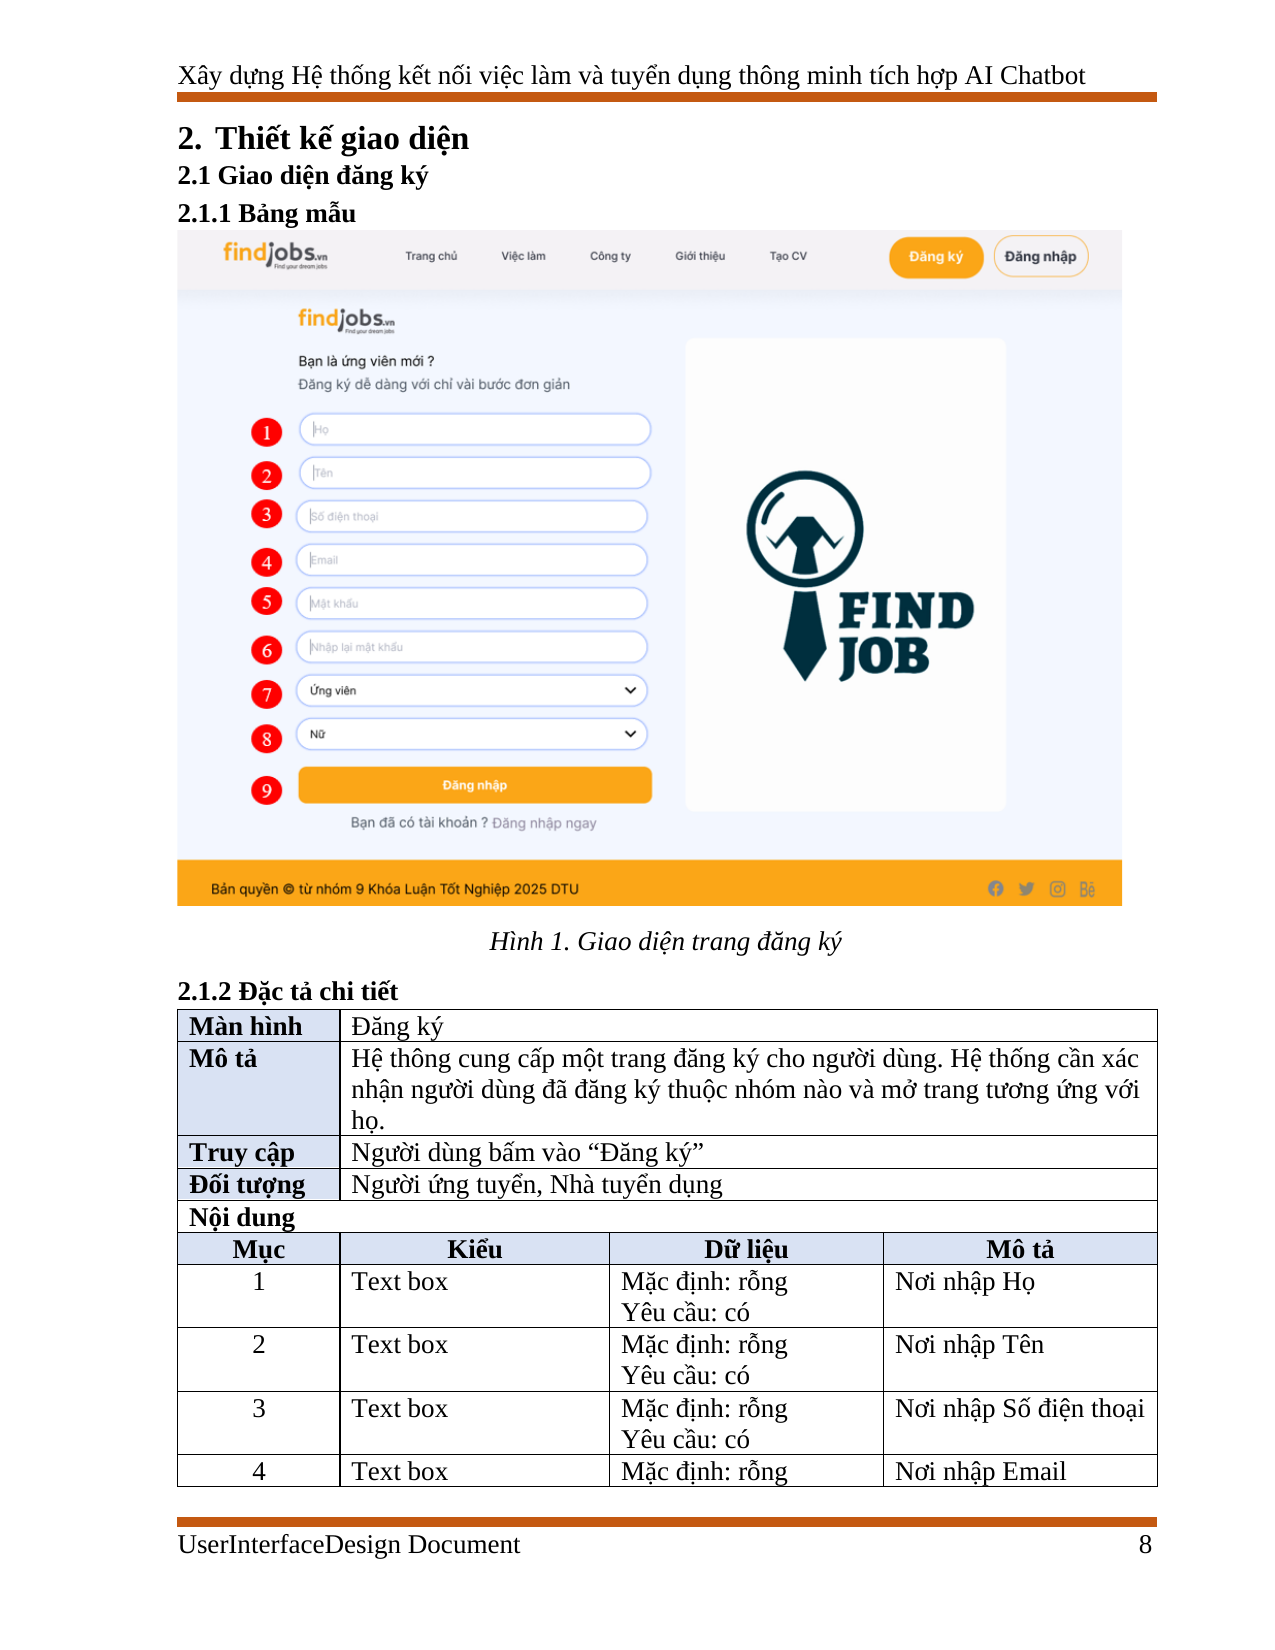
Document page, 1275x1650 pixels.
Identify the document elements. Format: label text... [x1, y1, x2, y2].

table_cell Kiểu [341, 1233, 609, 1264]
picture [177, 230, 1123, 906]
table_cell 2 [178, 1328, 339, 1391]
table_cell Text box [341, 1328, 609, 1391]
table_cell Mặc định: rỗng Yêu cầu: có [610, 1265, 883, 1327]
table_cell Mô tả [884, 1233, 1157, 1264]
table_cell 4 [178, 1455, 339, 1486]
subtitle Thiết kế giao diện [177, 118, 1157, 156]
table_cell Nơi nhập Số điện thoại [884, 1392, 1157, 1454]
table_header Màn hình [178, 1010, 339, 1041]
table_header Đăng ký [341, 1010, 1157, 1041]
table_cell Dữ liệu [610, 1233, 883, 1264]
text Hình 1. Giao diện trang đăng ký [177, 925, 1157, 956]
table_cell Text box [341, 1265, 609, 1327]
table_cell Nội dung [178, 1201, 1157, 1232]
table_cell 3 [178, 1392, 339, 1454]
table_cell Hệ thông cung cấp một trang đăng ký cho người dùng. Hệ thống cần xác nhận người dùng đã đăng ký thuộc nhóm nào và mở trang tương ứng với họ. [341, 1042, 1157, 1135]
table_cell 1 [178, 1265, 339, 1327]
table_cell Nơi nhập Họ [884, 1265, 1157, 1327]
subtitle Giao diện đăng ký [177, 159, 1157, 191]
table_cell Đối tượng [178, 1169, 339, 1199]
table_cell Mục [178, 1233, 339, 1264]
table_cell Nơi nhập Tên [884, 1328, 1157, 1391]
table_cell Nơi nhập Email [884, 1455, 1157, 1486]
subtitle 2.1.2 Đặc tả chi tiết [177, 975, 1157, 1006]
table_cell Mặc định: rỗng Yêu cầu: có [610, 1392, 883, 1454]
table_cell Truy cập [178, 1136, 339, 1167]
table_cell Mặc định: rỗng Yêu cầu: có [610, 1328, 883, 1391]
table_cell Người dùng bấm vào “Đăng ký” [341, 1136, 1157, 1167]
table_cell Text box [341, 1455, 609, 1486]
table_cell Người ứng tuyển, Nhà tuyển dụng [341, 1169, 1157, 1199]
table_cell Text box [341, 1392, 609, 1454]
table_cell Mô tả [178, 1042, 339, 1135]
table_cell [610, 1455, 883, 1486]
subtitle 2.1.1 Bảng mẫu [177, 197, 1157, 228]
